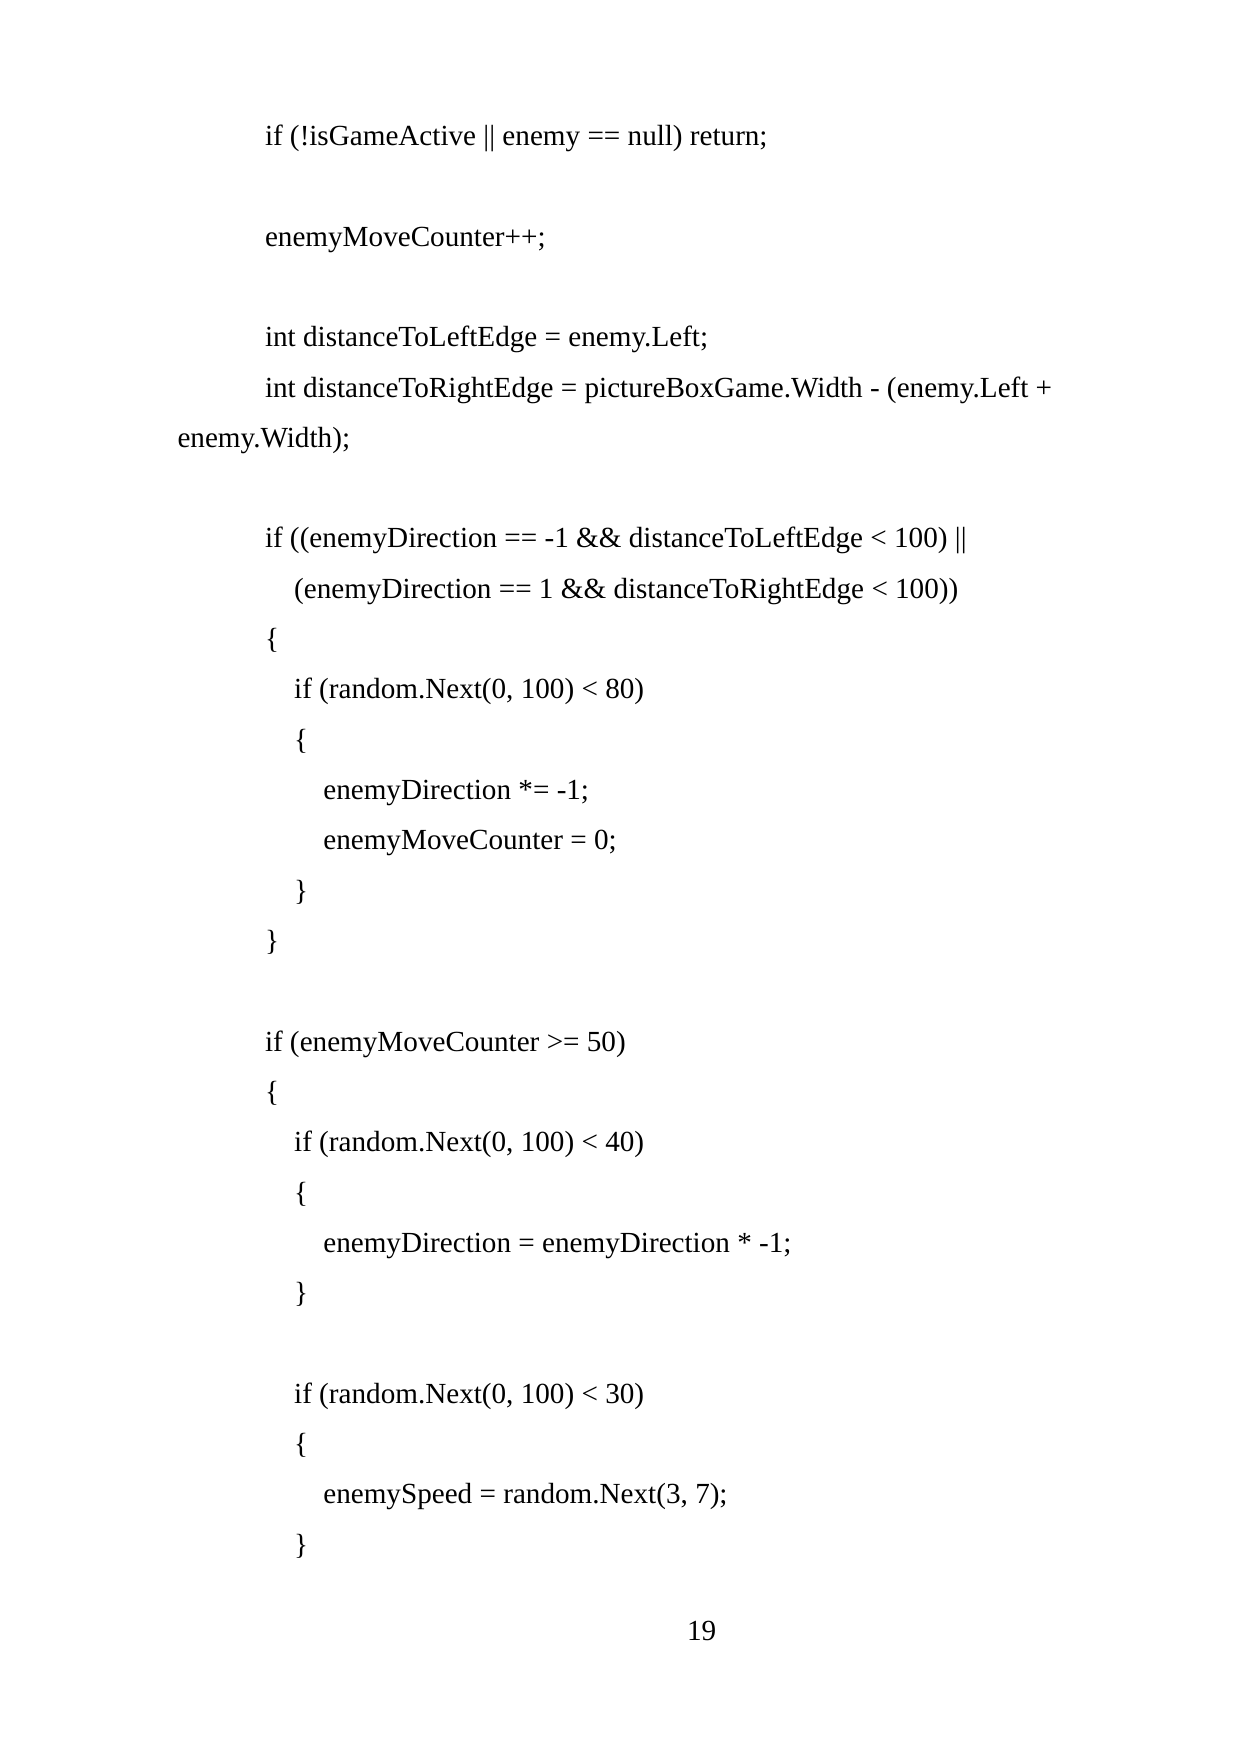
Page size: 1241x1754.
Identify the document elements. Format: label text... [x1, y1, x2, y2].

text { [177, 1426, 1152, 1460]
text if (random.Next(0, 100) < 40) [177, 1124, 1152, 1158]
text enemyDirection = enemyDirection * -1; [177, 1225, 1152, 1258]
text { [177, 722, 1152, 755]
text if (enemyMoveCounter >= 50) [177, 1024, 1152, 1057]
text { [177, 1175, 1152, 1208]
text int distanceToRightEdge = pictureBoxGame.Width - (enemy.Left + enemy.Width); [177, 370, 1152, 453]
text enemySpeed = random.Next(3, 7); [177, 1477, 1152, 1510]
text if (!isGameActive || enemy == null) return; [177, 118, 1152, 152]
text } [177, 1527, 1152, 1560]
text if (random.Next(0, 100) < 80) [177, 672, 1152, 705]
text } [177, 1275, 1152, 1309]
text } [177, 923, 1152, 957]
text (enemyDirection == 1 && distanceToRightEdge < 100)) [177, 571, 1152, 604]
text if (random.Next(0, 100) < 30) [177, 1376, 1152, 1409]
text if ((enemyDirection == -1 && distanceToLeftEdge < 100) || [177, 521, 1152, 554]
text enemyMoveCounter = 0; [177, 822, 1152, 856]
text enemyMoveCounter++; [177, 219, 1152, 252]
text { [177, 1074, 1152, 1108]
text int distanceToLeftEdge = enemy.Left; [177, 319, 1152, 353]
text } [177, 873, 1152, 906]
text enemyDirection *= -1; [177, 772, 1152, 806]
text { [177, 621, 1152, 655]
